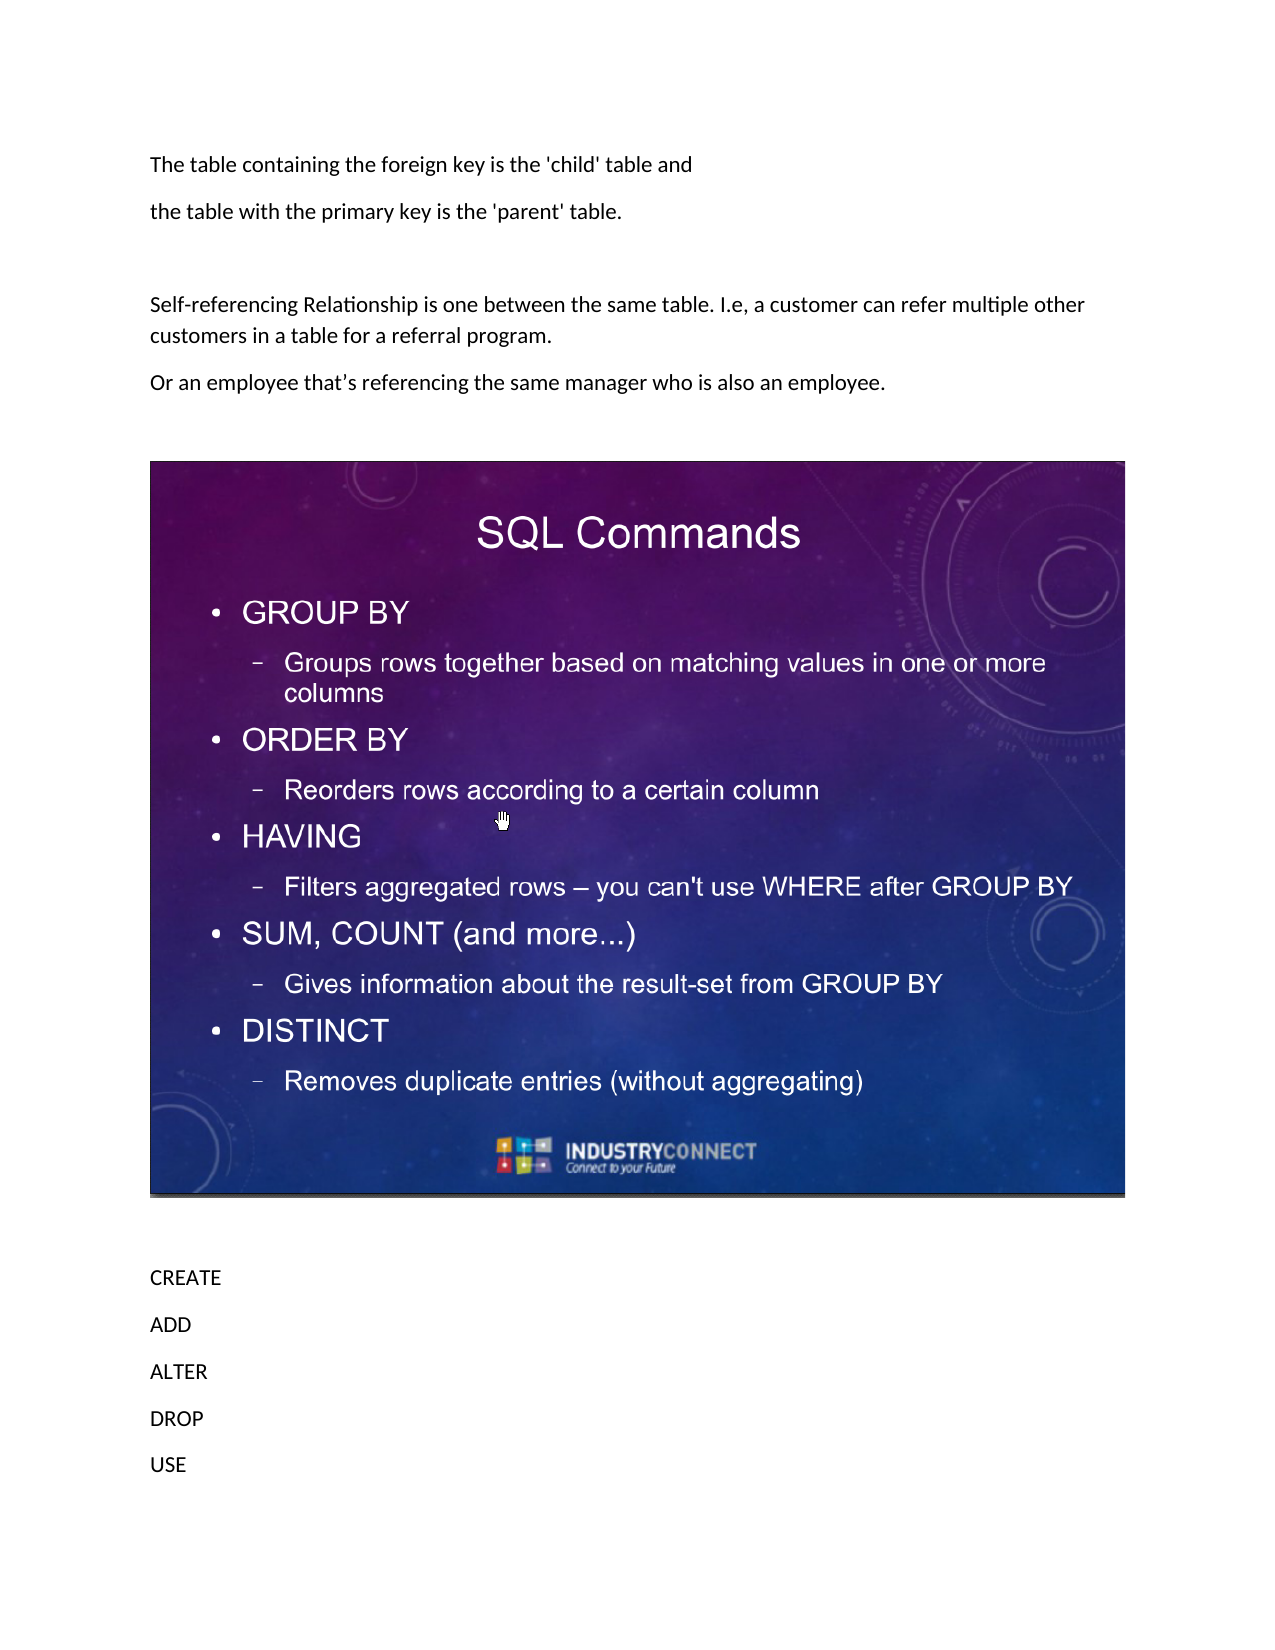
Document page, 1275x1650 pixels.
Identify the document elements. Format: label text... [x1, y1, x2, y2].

text Or an employee that’s referencing the same manager who is also an employee. [150, 368, 1125, 396]
text the table with the primary key is the 'parent' table. [150, 197, 1125, 225]
text USE [150, 1451, 1125, 1478]
picture [150, 461, 1125, 1198]
text ALTER [150, 1357, 1125, 1385]
text ADD [150, 1310, 1125, 1338]
text Self-referencing Relationship is one between the same table. I.e, a customer can refer multiple other customers in a table for a referral program. [150, 291, 1125, 349]
text CREATE [150, 1263, 1125, 1291]
text DROP [150, 1404, 1125, 1432]
text The table containing the foreign key is the 'child' table and [150, 150, 1125, 178]
